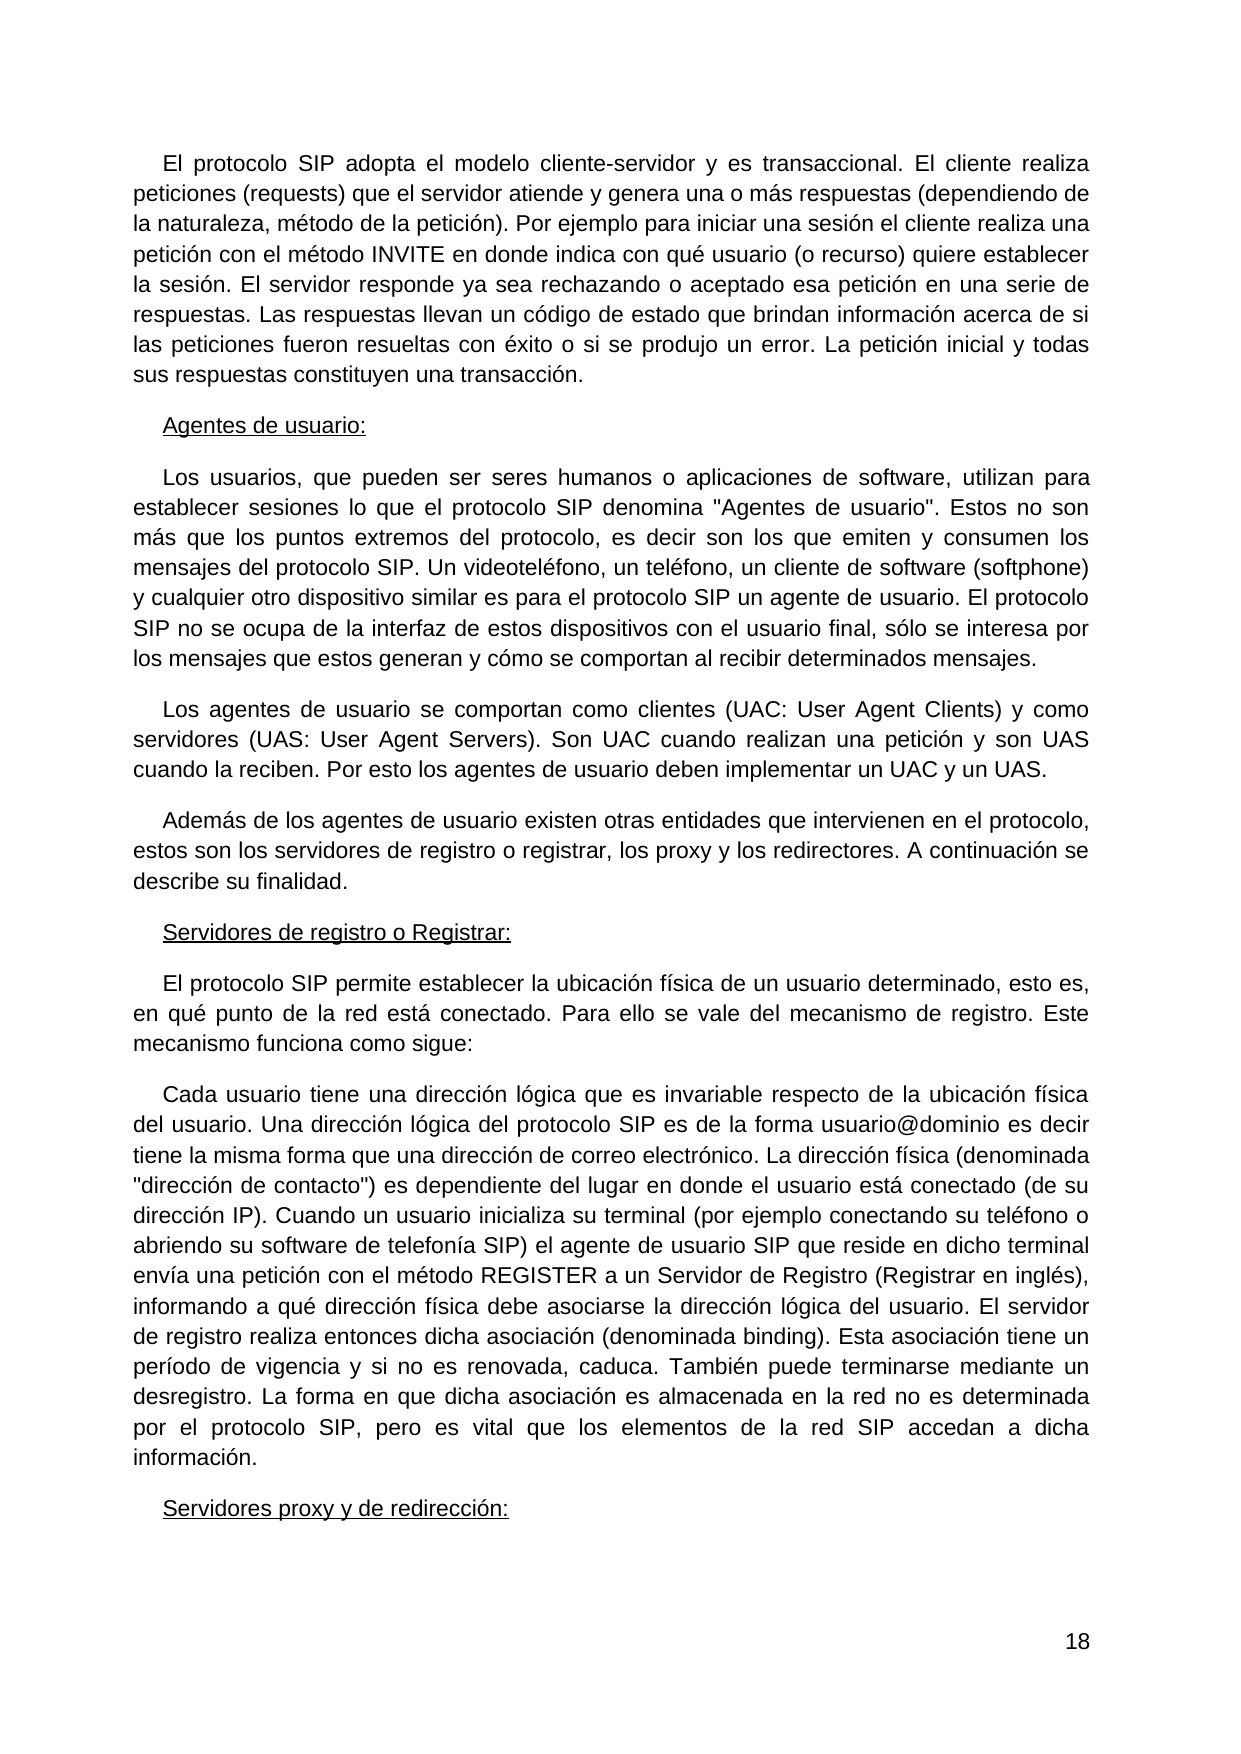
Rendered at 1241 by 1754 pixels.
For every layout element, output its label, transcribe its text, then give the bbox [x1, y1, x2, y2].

text Los usuarios, que pueden ser seres humanos o aplicaciones de software,​ utilizan para establecer sesiones lo que el protocolo SIP denomina "Agentes de usuario". Estos no son más que los puntos extremos del protocolo, es decir son los que emiten y consumen los mensajes del protocolo SIP. Un videoteléfono, un teléfono, un cliente de software (softphone) y cualquier otro dispositivo similar es para el protocolo SIP un agente de usuario. El protocolo SIP no se ocupa de la interfaz de estos dispositivos con el usuario final, sólo se interesa por los mensajes que estos generan y cómo se comportan al recibir determinados mensajes. [133, 463, 1090, 671]
text Los agentes de usuario se comportan como clientes (UAC: User Agent Clients) y como servidores (UAS: User Agent Servers). Son UAC cuando realizan una petición y son UAS cuando la reciben. Por esto los agentes de usuario deben implementar un UAC y un UAS. [133, 696, 1090, 783]
text El protocolo SIP adopta el modelo cliente-servidor y es transaccional. El cliente realiza peticiones (requests) que el servidor atiende y genera una o más respuestas (dependiendo de la naturaleza, método de la petición). Por ejemplo para iniciar una sesión el cliente realiza una petición con el método INVITE en donde indica con qué usuario (o recurso) quiere establecer la sesión. El servidor responde ya sea rechazando o aceptado esa petición en una serie de respuestas. Las respuestas llevan un código de estado que brindan información acerca de si las peticiones fueron resueltas con éxito o si se produjo un error. La petición inicial y todas sus respuestas constituyen una transacción. [133, 150, 1090, 388]
text Cada usuario tiene una dirección lógica que es invariable respecto de la ubicación física del usuario. Una dirección lógica del protocolo SIP es de la forma usuario@dominio es decir tiene la misma forma que una dirección de correo electrónico. La dirección física (denominada "dirección de contacto") es dependiente del lugar en donde el usuario está conectado (de su dirección IP). Cuando un usuario inicializa su terminal (por ejemplo conectando su teléfono o abriendo su software de telefonía SIP) el agente de usuario SIP que reside en dicho terminal envía una petición con el método REGISTER a un Servidor de Registro (Registrar en inglés), informando a qué dirección física debe asociarse la dirección lógica del usuario. El servidor de registro realiza entonces dicha asociación (denominada binding). Esta asociación tiene un período de vigencia y si no es renovada, caduca. También puede terminarse mediante un desregistro. La forma en que dicha asociación es almacenada en la red no es determinada por el protocolo SIP, pero es vital que los elementos de la red SIP accedan a dicha información. [133, 1081, 1090, 1470]
text Agentes de usuario: [133, 412, 1090, 439]
text Servidores de registro o Registrar: [133, 919, 1090, 945]
text Servidores proxy y de redirección: [133, 1495, 1090, 1521]
text El protocolo SIP permite establecer la ubicación física de un usuario determinado, esto es, en qué punto de la red está conectado. Para ello se vale del mecanismo de registro. Este mecanismo funciona como sigue: [133, 970, 1090, 1057]
text Además de los agentes de usuario existen otras entidades que intervienen en el protocolo, estos son los servidores de registro o registrar, los proxy y los redirectores. A continuación se describe su finalidad. [133, 807, 1090, 894]
